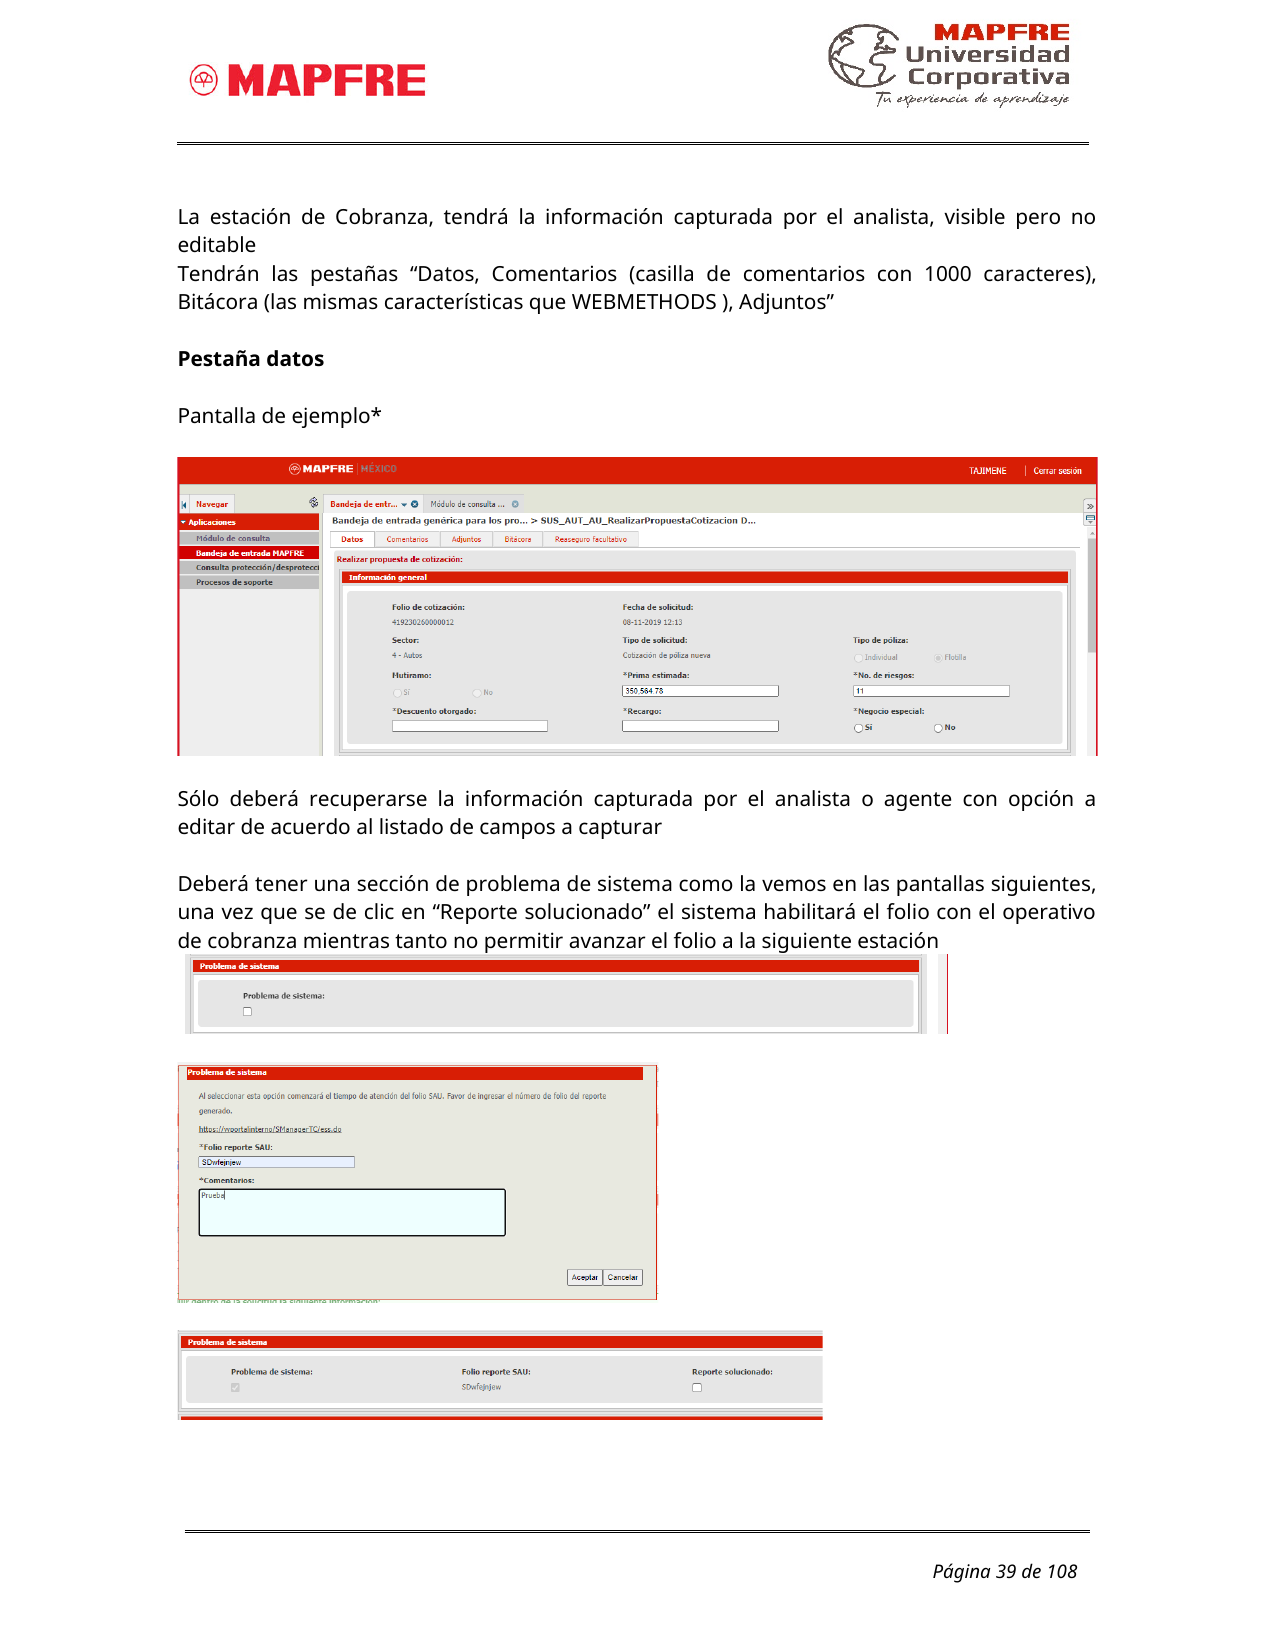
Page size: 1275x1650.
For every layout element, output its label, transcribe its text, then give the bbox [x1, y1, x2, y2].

text Sólo deberá recuperarse la información capturada por el analista o agente con opción a editar de acuerdo al listado de campos a capturar [177, 784, 1098, 841]
text Pestaña datos [177, 344, 1098, 372]
text Deberá tener una sección de problema de sistema como la vemos en las pantallas siguientes, una vez que se de clic en “Reporte solucionado” el sistema habilitará el folio con el operativo de cobranza mientras tanto no permitir avanzar el folio a la siguiente estación [177, 869, 1098, 954]
text Pantalla de ejemplo* [177, 401, 1098, 429]
picture [177, 1330, 823, 1420]
text Tendrán las pestañas “Datos, Comentarios (casilla de comentarios con 1000 caracteres), Bitácora (las mismas características que WEBMETHODS ), Adjuntos” [177, 259, 1098, 316]
picture [177, 457, 1098, 756]
text La estación de Cobranza, tendrá la información capturada por el analista, visible pero no editable [177, 202, 1098, 259]
picture [814, 14, 1089, 114]
picture [177, 1062, 659, 1303]
picture [177, 954, 948, 1034]
picture [188, 48, 429, 109]
